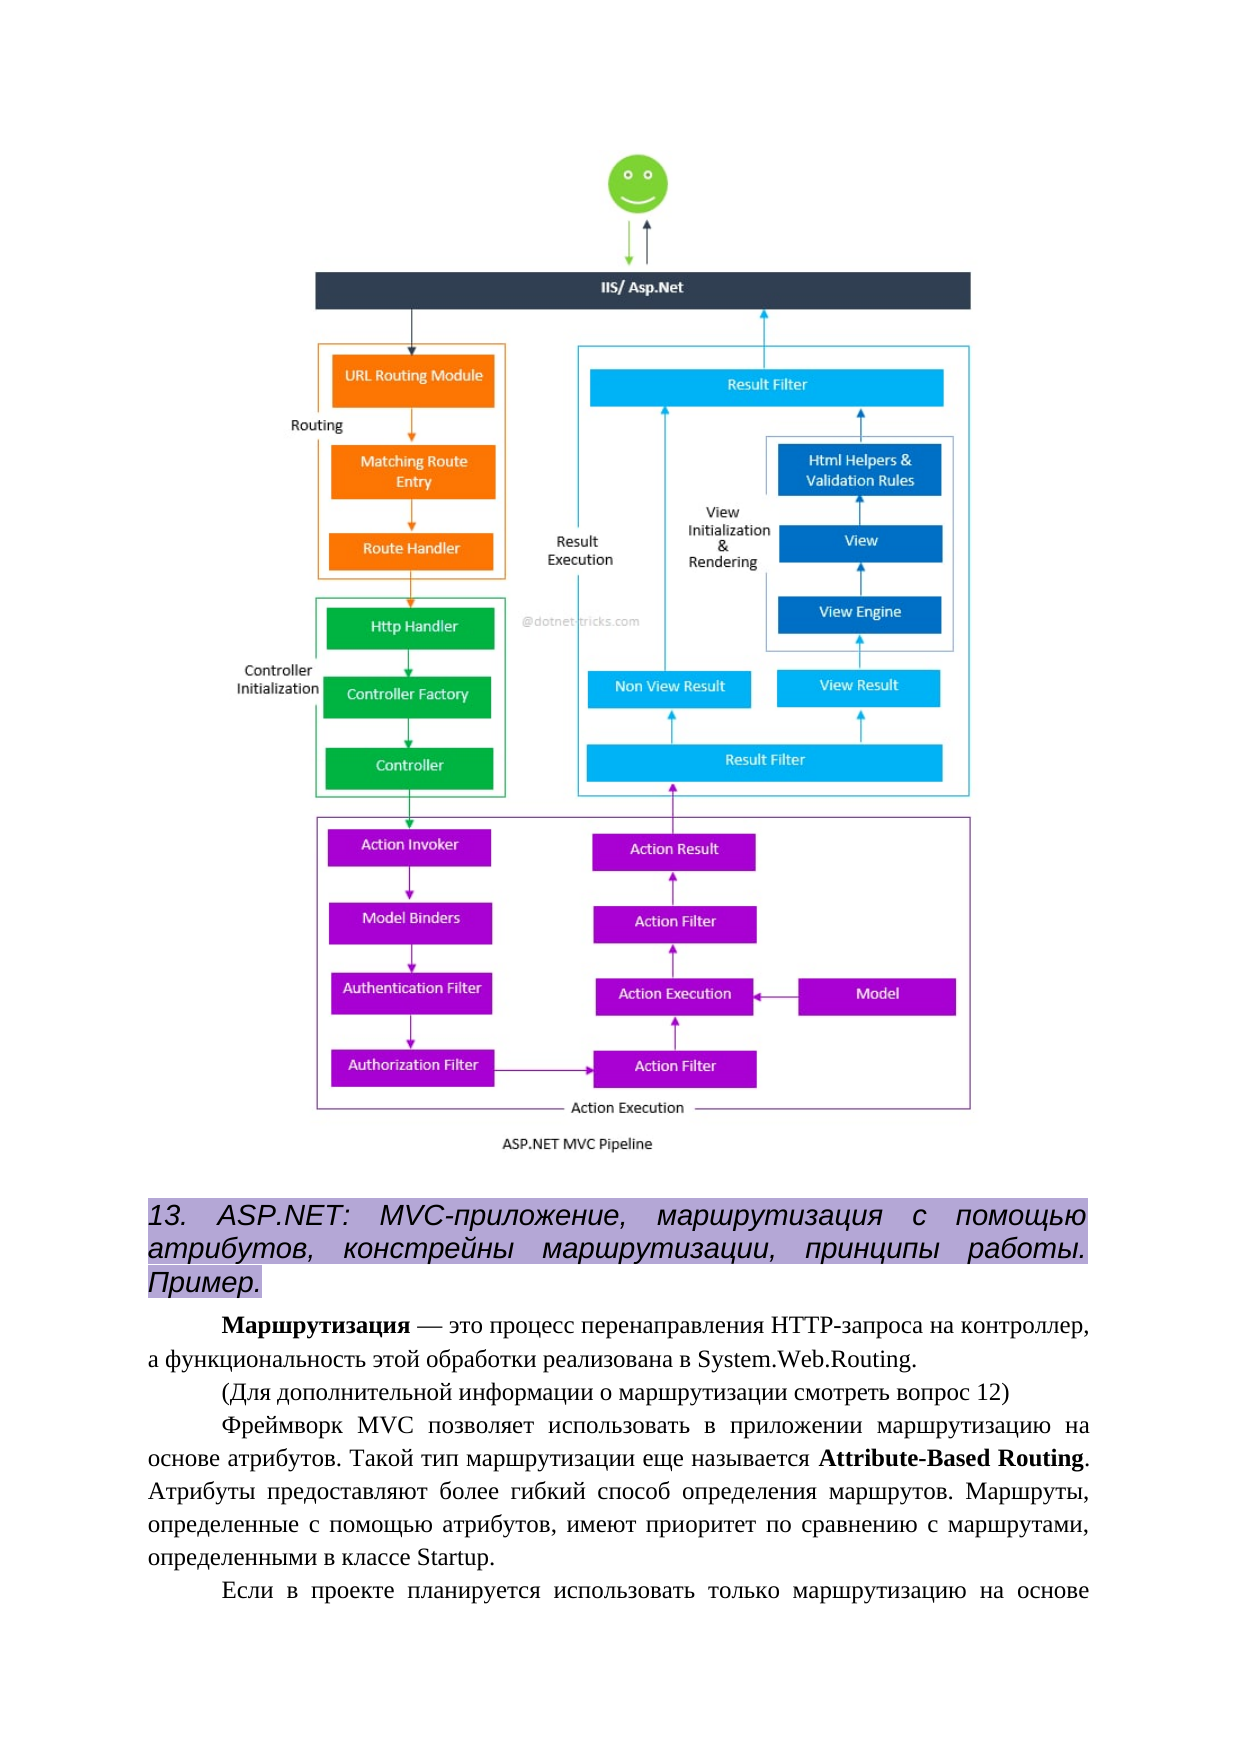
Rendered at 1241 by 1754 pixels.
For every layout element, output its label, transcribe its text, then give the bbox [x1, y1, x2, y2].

subtitle 13. ASP.NET: MVC-приложение, маршрутизация с помощью атрибутов, констрейны маршрутизации, принципы работы. Пример. [148, 1197, 1090, 1298]
text Фреймворк MVC позволяет использовать в приложении маршрутизацию на основе атрибутов. Такой тип маршрутизации еще называется Attribute-Based Routing. Атрибуты предоставляют более гибкий способ определения маршрутов. Маршруты, определенные с помощью атрибутов, имеют приоритет по сравнению с маршрутами, определенными в классе Startup. [148, 1410, 1090, 1571]
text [148, 1575, 1090, 1603]
text Маршрутизация — это процесс перенаправления HTTP-запроса на контроллер, а функциональность этой обработки реализована в System.Web.Routing. [148, 1311, 1090, 1372]
picture [221, 150, 990, 1157]
text (Для дополнительной информации о маршрутизации смотреть вопрос 12) [148, 1377, 1090, 1405]
